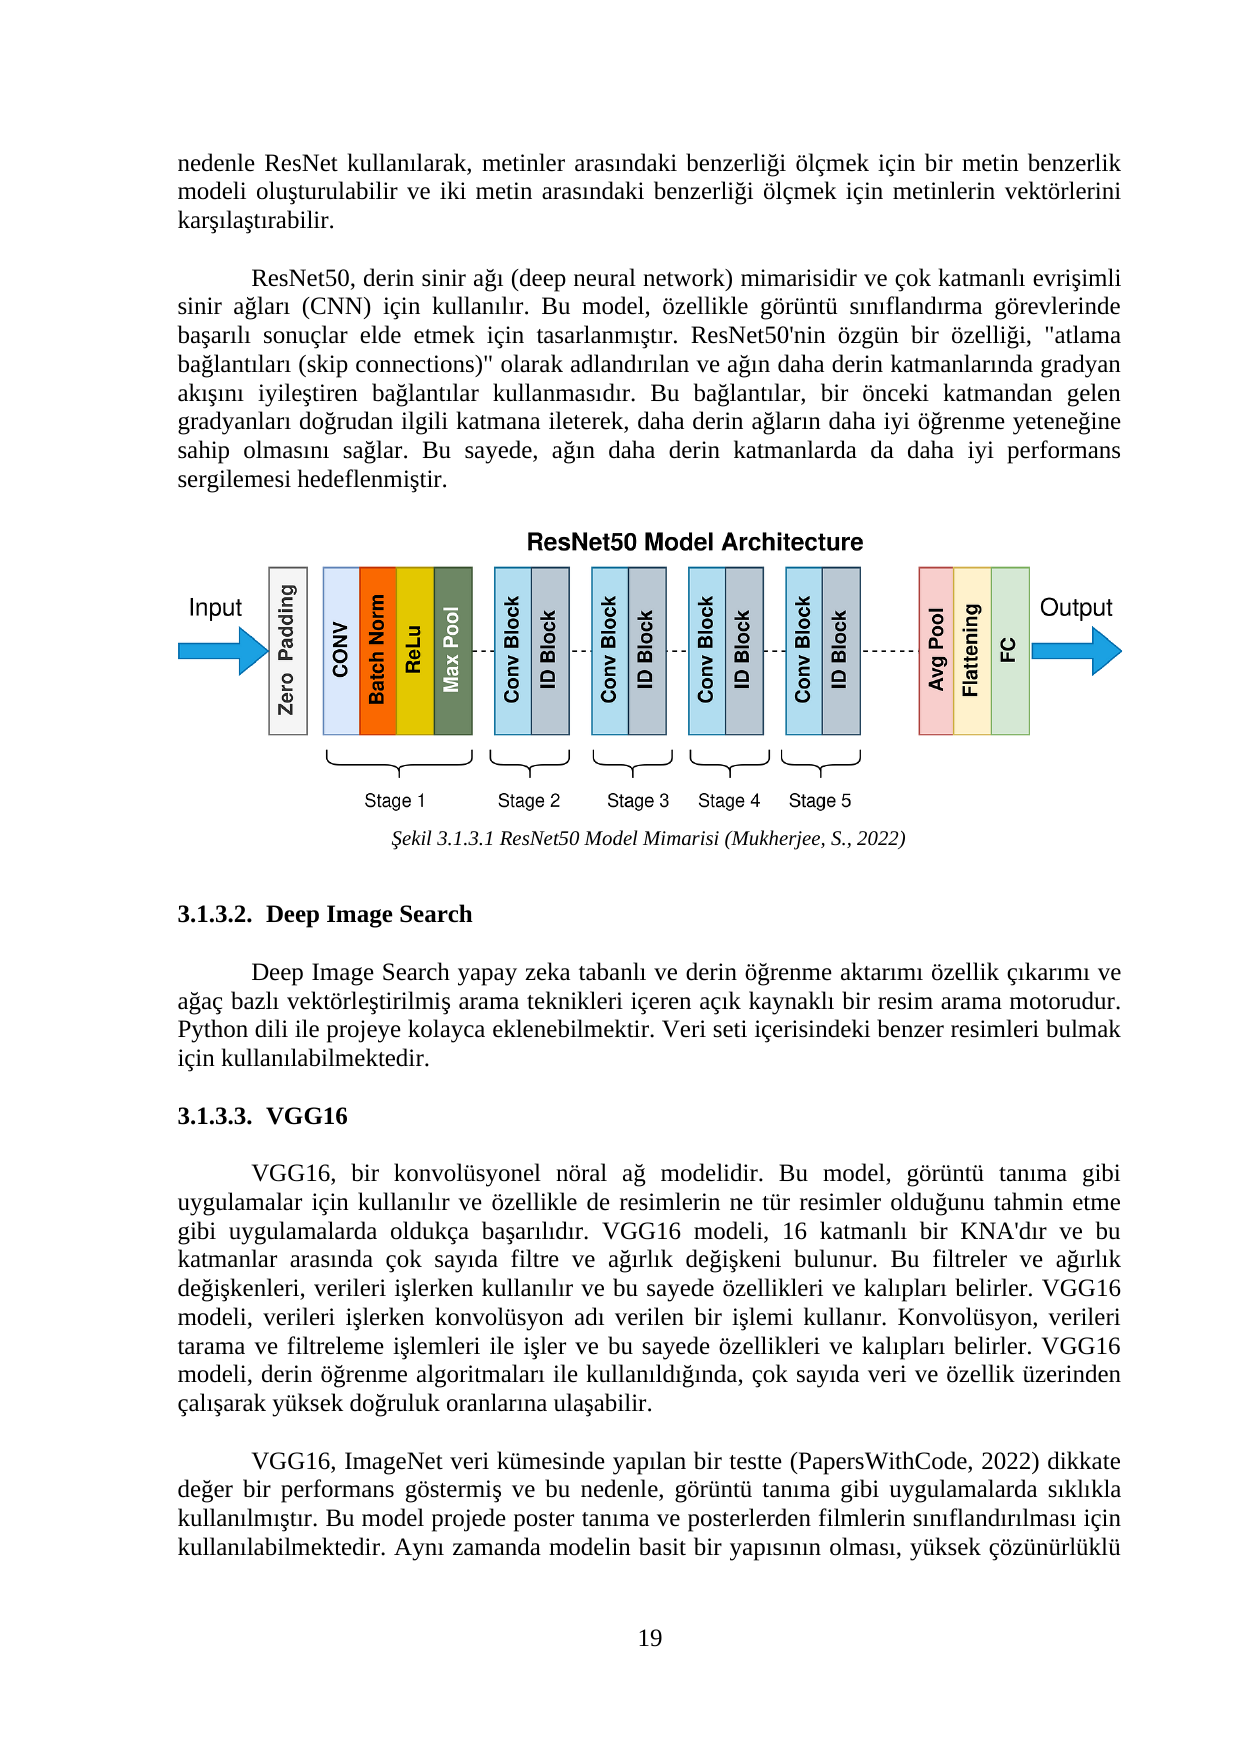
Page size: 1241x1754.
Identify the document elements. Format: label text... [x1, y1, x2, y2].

list VGG16 [177, 1101, 1122, 1129]
list Deep Image Search [177, 899, 1122, 928]
picture [177, 521, 1123, 826]
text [177, 1446, 1122, 1561]
text Şekil 3.1.3.1 ResNet50 Model Mimarisi (Mukherjee, S., 2022) [177, 826, 1122, 850]
text VGG16, bir konvolüsyonel nöral ağ modelidir. Bu model, görüntü tanıma gibi uygulamalar için kullanılır ve özellikle de resimlerin ne tür resimler olduğunu tahmin etme gibi uygulamalarda oldukça başarılıdır. VGG16 modeli, 16 katmanlı bir KNA'dır ve bu katmanlar arasında çok sayıda filtre ve ağırlık değişkeni bulunur. Bu filtreler ve ağırlık değişkenleri, verileri işlerken kullanılır ve bu sayede özellikleri ve kalıpları belirler. VGG16 modeli, verileri işlerken konvolüsyon adı verilen bir işlemi kullanır. Konvolüsyon, verileri tarama ve filtreleme işlemleri ile işler ve bu sayede özellikleri ve kalıpları belirler. VGG16 modeli, derin öğrenme algoritmaları ile kullanıldığında, çok sayıda veri ve özellik üzerinden çalışarak yüksek doğruluk oranlarına ulaşabilir. [177, 1158, 1122, 1417]
text ResNet50, derin sinir ağı (deep neural network) mimarisidir ve çok katmanlı evrişimli sinir ağları (CNN) için kullanılır. Bu model, özellikle görüntü sınıflandırma görevlerinde başarılı sonuçlar elde etmek için tasarlanmıştır. ResNet50'nin özgün bir özelliği, "atlama bağlantıları (skip connections)" olarak adlandırılan ve ağın daha derin katmanlarında gradyan akışını iyileştiren bağlantılar kullanmasıdır. Bu bağlantılar, bir önceki katmandan gelen gradyanları doğrudan ilgili katmana ileterek, daha derin ağların daha iyi öğrenme yeteneğine sahip olmasını sağlar. Bu sayede, ağın daha derin katmanlarda da daha iyi performans sergilemesi hedeflenmiştir. [177, 263, 1122, 493]
text Deep Image Search yapay zeka tabanlı ve derin öğrenme aktarımı özellik çıkarımı ve ağaç bazlı vektörleştirilmiş arama teknikleri içeren açık kaynaklı bir resim arama motorudur. Python dili ile projeye kolayca eklenebilmektir. Veri seti içerisindeki benzer resimleri bulmak için kullanılabilmektedir. [177, 957, 1122, 1072]
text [177, 148, 1122, 234]
